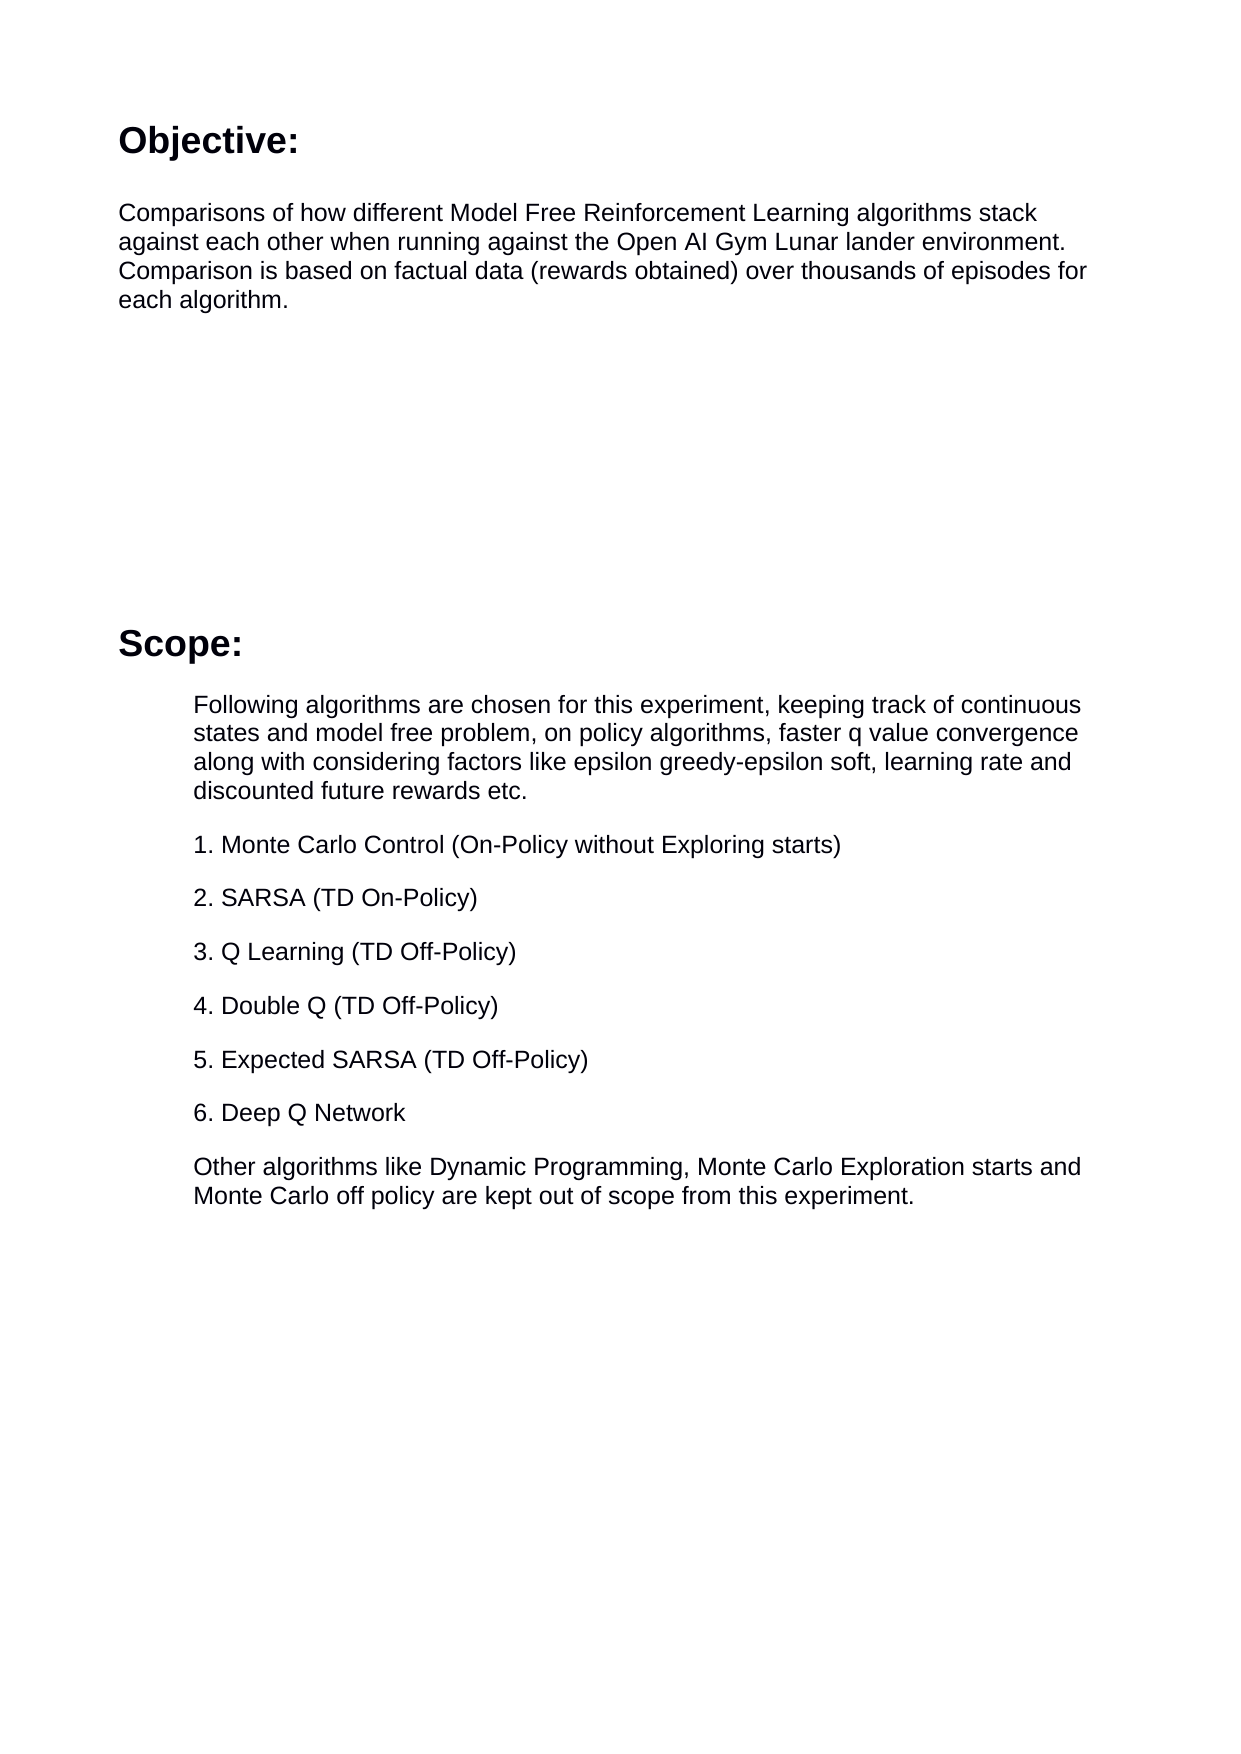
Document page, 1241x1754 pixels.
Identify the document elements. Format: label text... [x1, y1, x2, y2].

text 6. Deep Q Network [193, 1098, 1122, 1127]
text 4. Double Q (TD Off-Policy) [193, 991, 1122, 1019]
text Other algorithms like Dynamic Programming, Monte Carlo Exploration starts and Monte Carlo off policy are kept out of scope from this experiment. [193, 1152, 1122, 1209]
text Comparisons of how different Model Free Reinforcement Learning algorithms stack against each other when running against the Open AI Gym Lunar lander environment. Comparison is based on factual data (rewards obtained) over thousands of episodes for each algorithm. [118, 198, 1122, 313]
text 5. Expected SARSA (TD Off-Policy) [193, 1044, 1122, 1073]
text 3. Q Learning (TD Off-Policy) [193, 937, 1122, 966]
text 1. Monte Carlo Control (On-Policy without Exploring starts) [193, 829, 1122, 858]
subtitle Objective: [118, 118, 1122, 161]
subtitle Scope: [118, 621, 1122, 664]
text Following algorithms are chosen for this experiment, keeping track of continuous states and model free problem, on policy algorithms, faster q value convergence along with considering factors like epsilon greedy-epsilon soft, learning rate and discounted future rewards etc. [193, 689, 1122, 804]
text 2. SARSA (TD On-Policy) [193, 883, 1122, 912]
